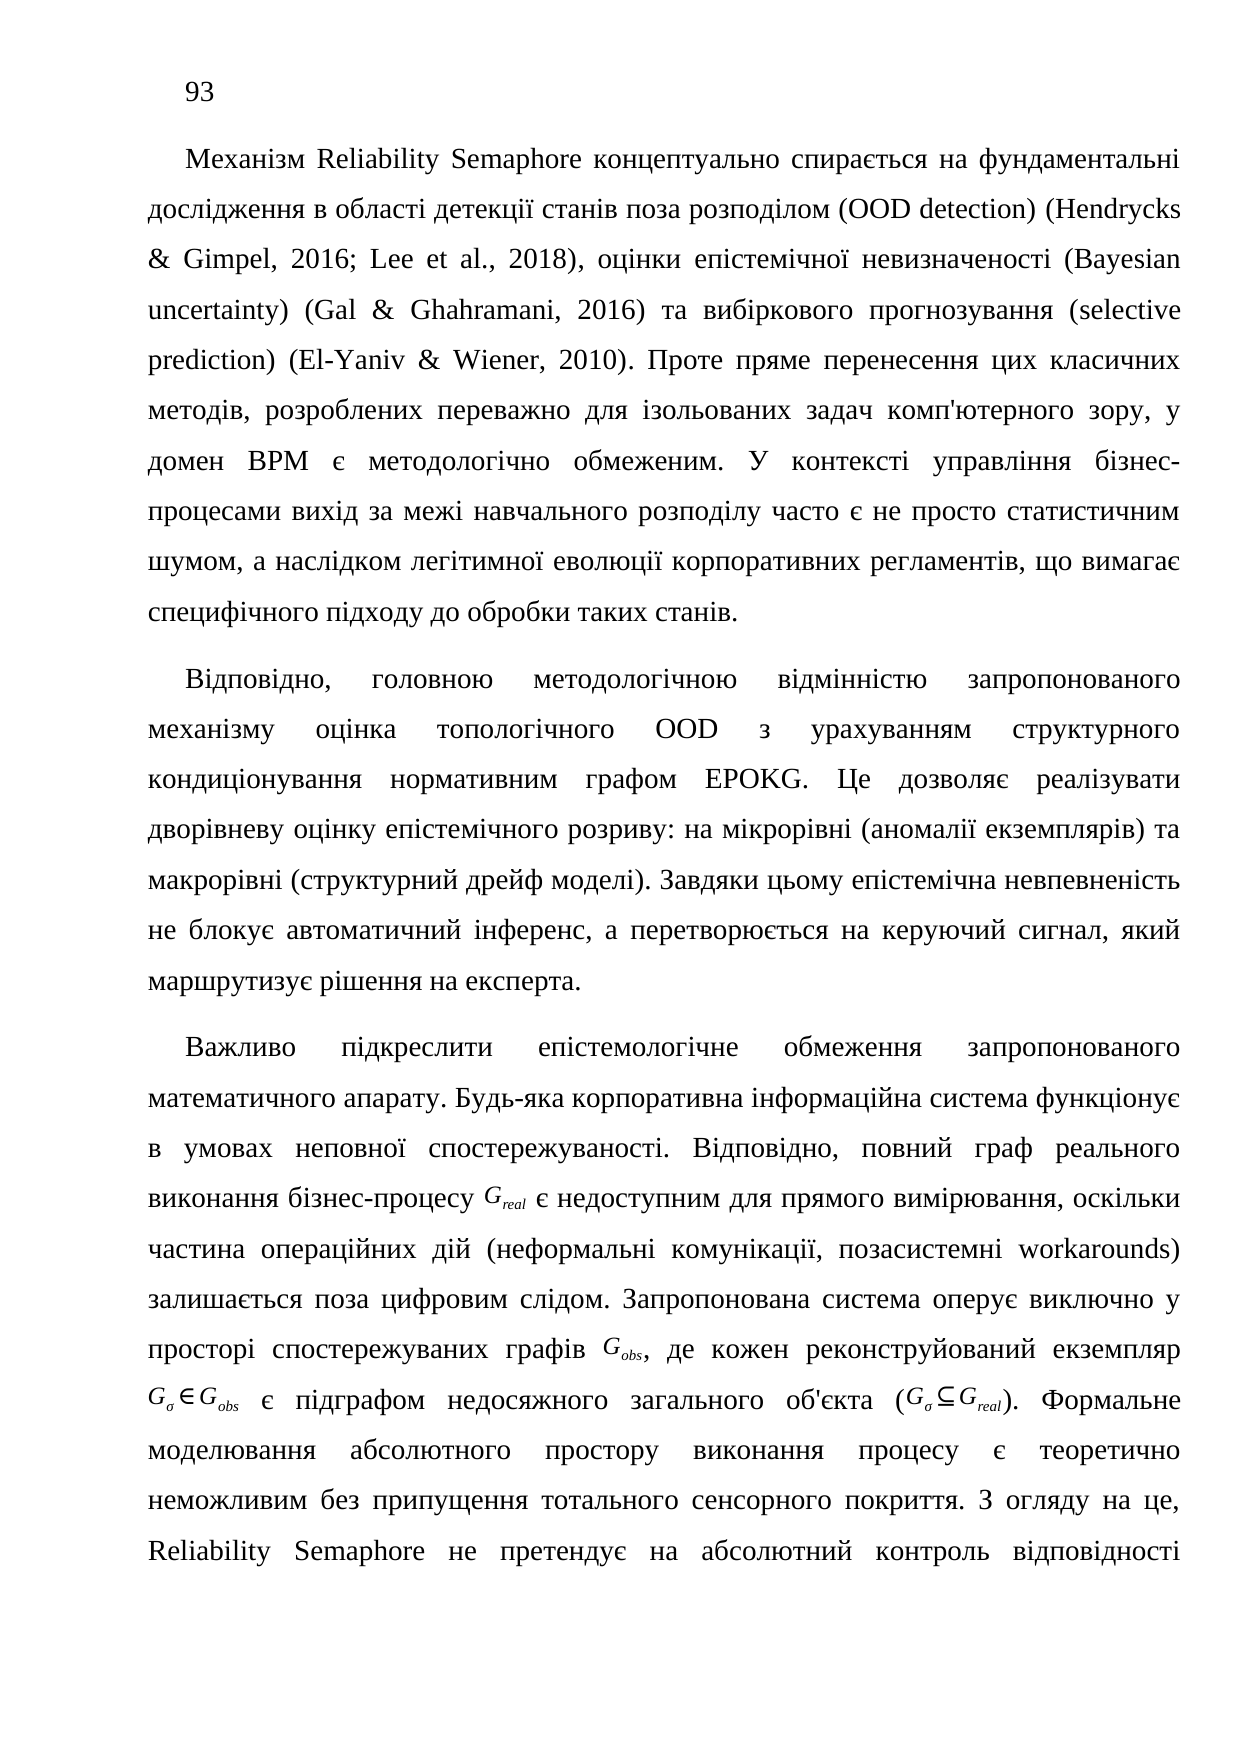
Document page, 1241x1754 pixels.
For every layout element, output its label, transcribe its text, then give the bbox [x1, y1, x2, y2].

text Механізм Reliability Semaphore концептуально спирається на фундаментальні дослідження в області детекції станів поза розподілом (OOD detection) , оцінки епістемічної невизначеності (Bayesian uncertainty) та вибіркового прогнозування (selective prediction) . Проте пряме перенесення цих класичних методів, розроблених переважно для ізольованих задач комп'ютерного зору, у домен BPM є методологічно обмеженим. У контексті управління бізнес-процесами вихід за межі навчального розподілу часто є не просто статистичним шумом, а наслідком легітимної еволюції корпоративних регламентів, що вимагає специфічного підходу до обробки таких станів. [148, 141, 1181, 627]
text Відповідно, головною методологічною відмінністю запропонованого механізму оцінка топологічного OOD з урахуванням структурного кондиціонування нормативним графом EPOKG. Це дозволяє реалізувати дворівневу оцінку епістемічного розриву: на мікрорівні (аномалії екземплярів) та макрорівні (структурний дрейф моделі). Завдяки цьому епістемічна невпевненість не блокує автоматичний інференс, а перетворюється на керуючий сигнал, який маршрутизує рішення на експерта. [148, 661, 1181, 996]
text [148, 1029, 1181, 1566]
